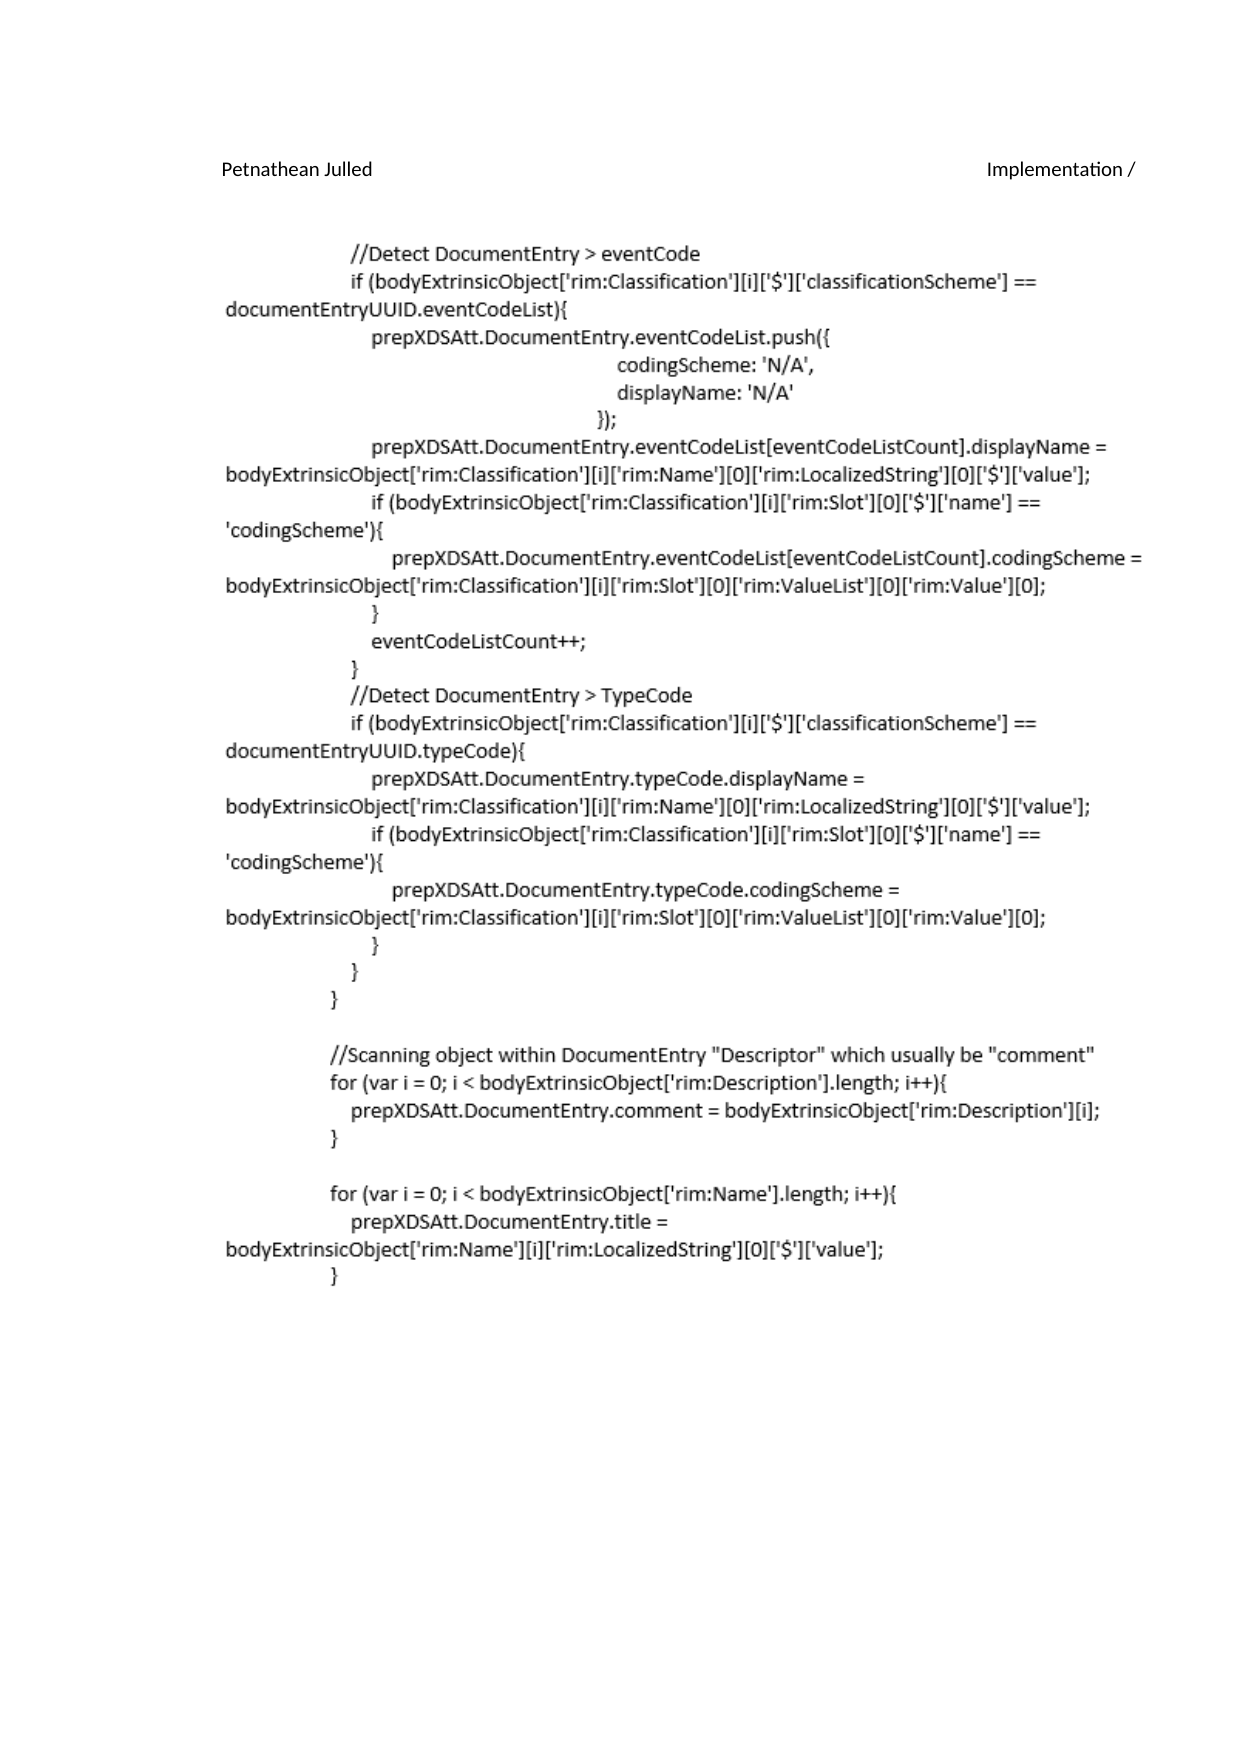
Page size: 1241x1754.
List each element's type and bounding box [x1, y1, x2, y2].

picture [221, 221, 1177, 1300]
